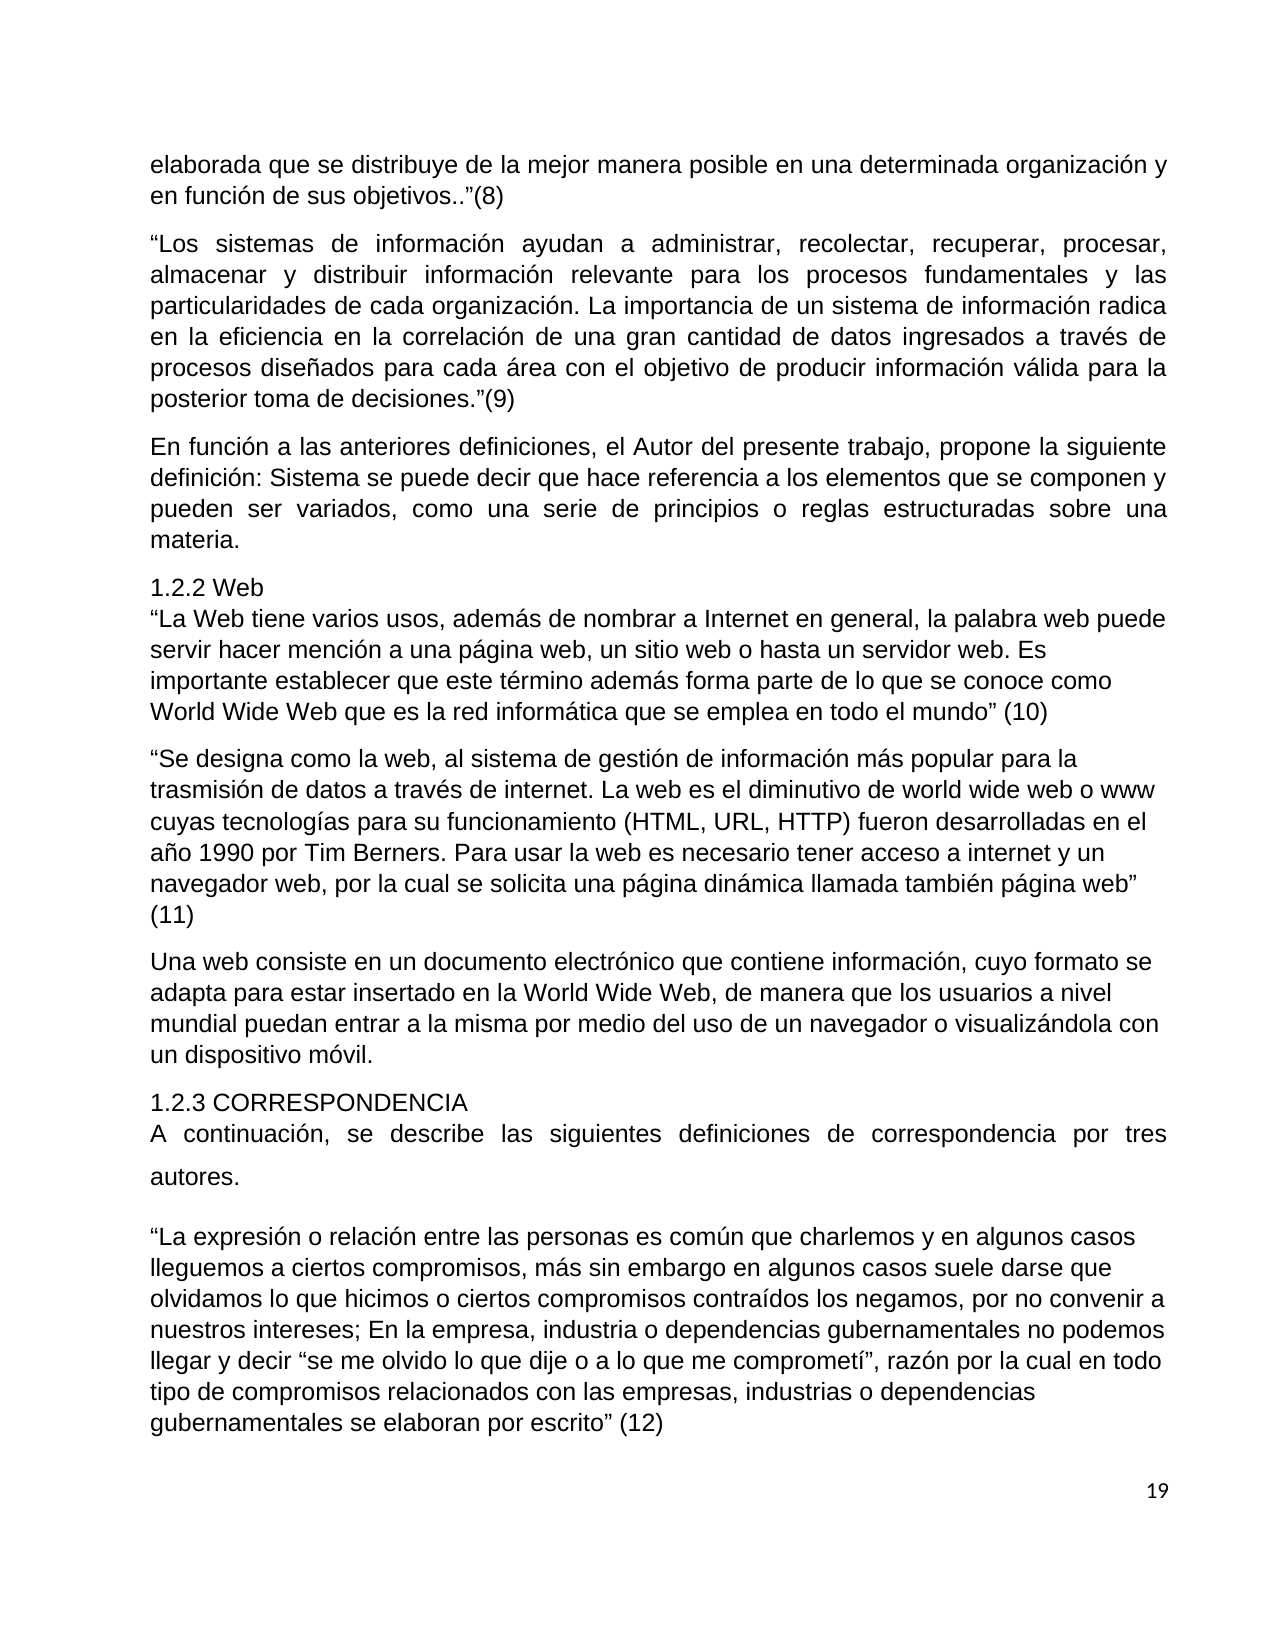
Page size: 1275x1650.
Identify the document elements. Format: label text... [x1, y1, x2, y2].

text “La Web tiene varios usos, además de nombrar a Internet en general, la palabra web puede servir hacer mención a una página web, un sitio web o hasta un servidor web. Es importante establecer que este término además forma parte de lo que se conoce como World Wide Web que es la red informática que se emplea en todo el mundo” (10) [150, 603, 1169, 725]
text “La expresión o relación entre las personas es común que charlemos y en algunos casos lleguemos a ciertos compromisos, más sin embargo en algunos casos suele darse que olvidamos lo que hicimos o ciertos compromisos contraídos los negamos, por no convenir a nuestros intereses; En la empresa, industria o dependencias gubernamentales no podemos llegar y decir “se me olvido lo que dije o a lo que me comprometí”, razón por la cual en todo tipo de compromisos relacionados con las empresas, industrias o dependencias gubernamentales se elaboran por escrito” (12) [150, 1222, 1169, 1437]
subtitle 1.2.3 CORRESPONDENCIA [150, 1088, 1169, 1117]
text “Los sistemas de información ayudan a administrar, recolectar, recuperar, procesar, almacenar y distribuir información relevante para los procesos fundamentales y las particularidades de cada organización. La importancia de un sistema de información radica en la eficiencia en la correlación de una gran cantidad de datos ingresados a través de procesos diseñados para cada área con el objetivo de producir información válida para la posterior toma de decisiones.”(9) [150, 229, 1169, 413]
text “Se designa como la web, al sistema de gestión de información más popular para la trasmisión de datos a través de internet. La web es el diminutivo de world wide web o www cuyas tecnologías para su funcionamiento (HTML, URL, HTTP) fueron desarrolladas en el año 1990 por Tim Berners. Para usar la web es necesario tener acceso a internet y un navegador web, por la cual se solicita una página dinámica llamada también página web” (11) [150, 744, 1169, 928]
text En función a las anteriores definiciones, el Autor del presente trabajo, propone la siguiente definición: Sistema se puede decir que hace referencia a los elementos que se componen y pueden ser variados, como una serie de principios o reglas estructuradas sobre una materia. [150, 432, 1169, 553]
text Una web consiste en un documento electrónico que contiene información, cuyo formato se adapta para estar insertado en la World Wide Web, de manera que los usuarios a nivel mundial puedan entrar a la misma por medio del uso de un navegador o visualizándola con un dispositivo móvil. [150, 947, 1169, 1069]
text A continuación, se describe las siguientes definiciones de correspondencia por tres autores. [150, 1119, 1169, 1191]
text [150, 150, 1169, 210]
subtitle 1.2.2 Web [150, 572, 1169, 601]
